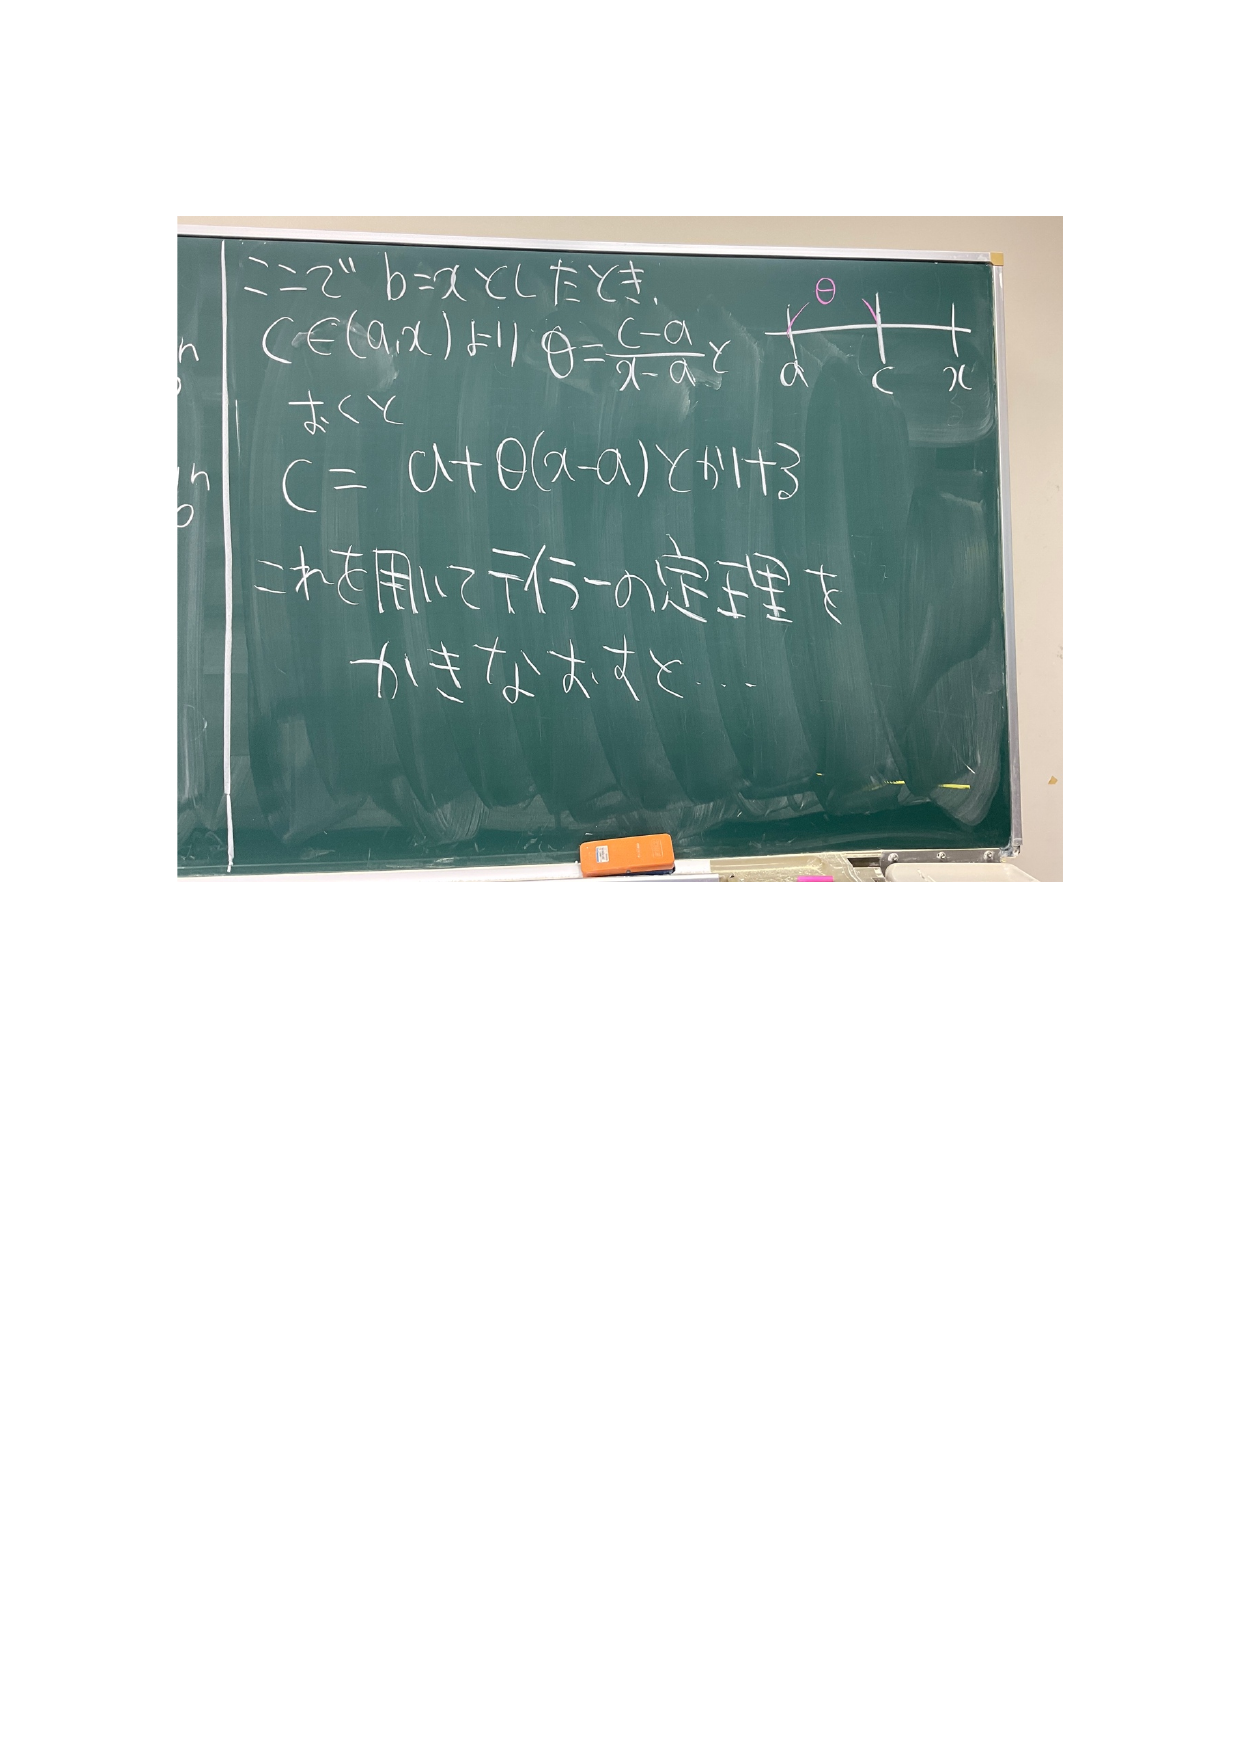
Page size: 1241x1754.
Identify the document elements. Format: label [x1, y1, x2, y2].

picture [177, 216, 1063, 882]
